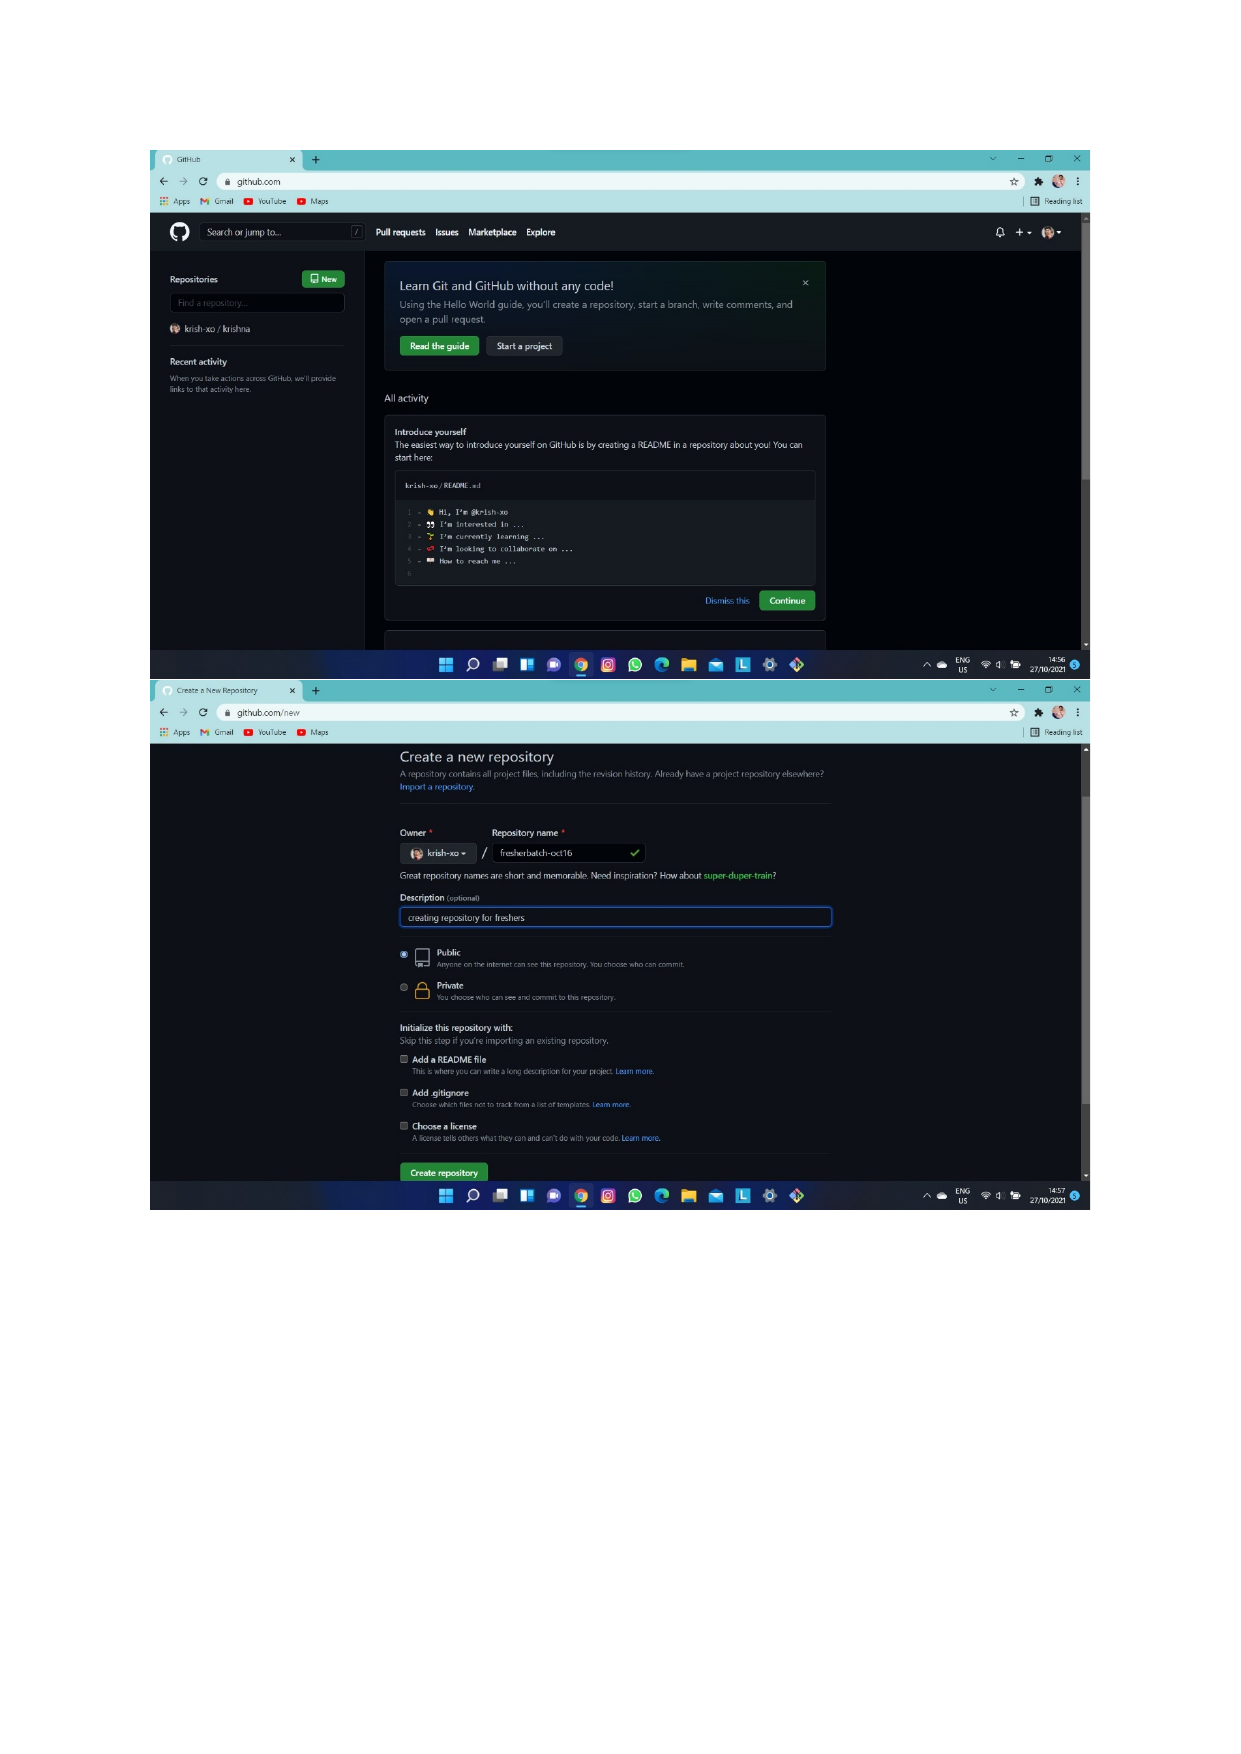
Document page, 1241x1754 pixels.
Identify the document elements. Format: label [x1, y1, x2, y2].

picture [150, 150, 1091, 679]
picture [150, 680, 1091, 1210]
